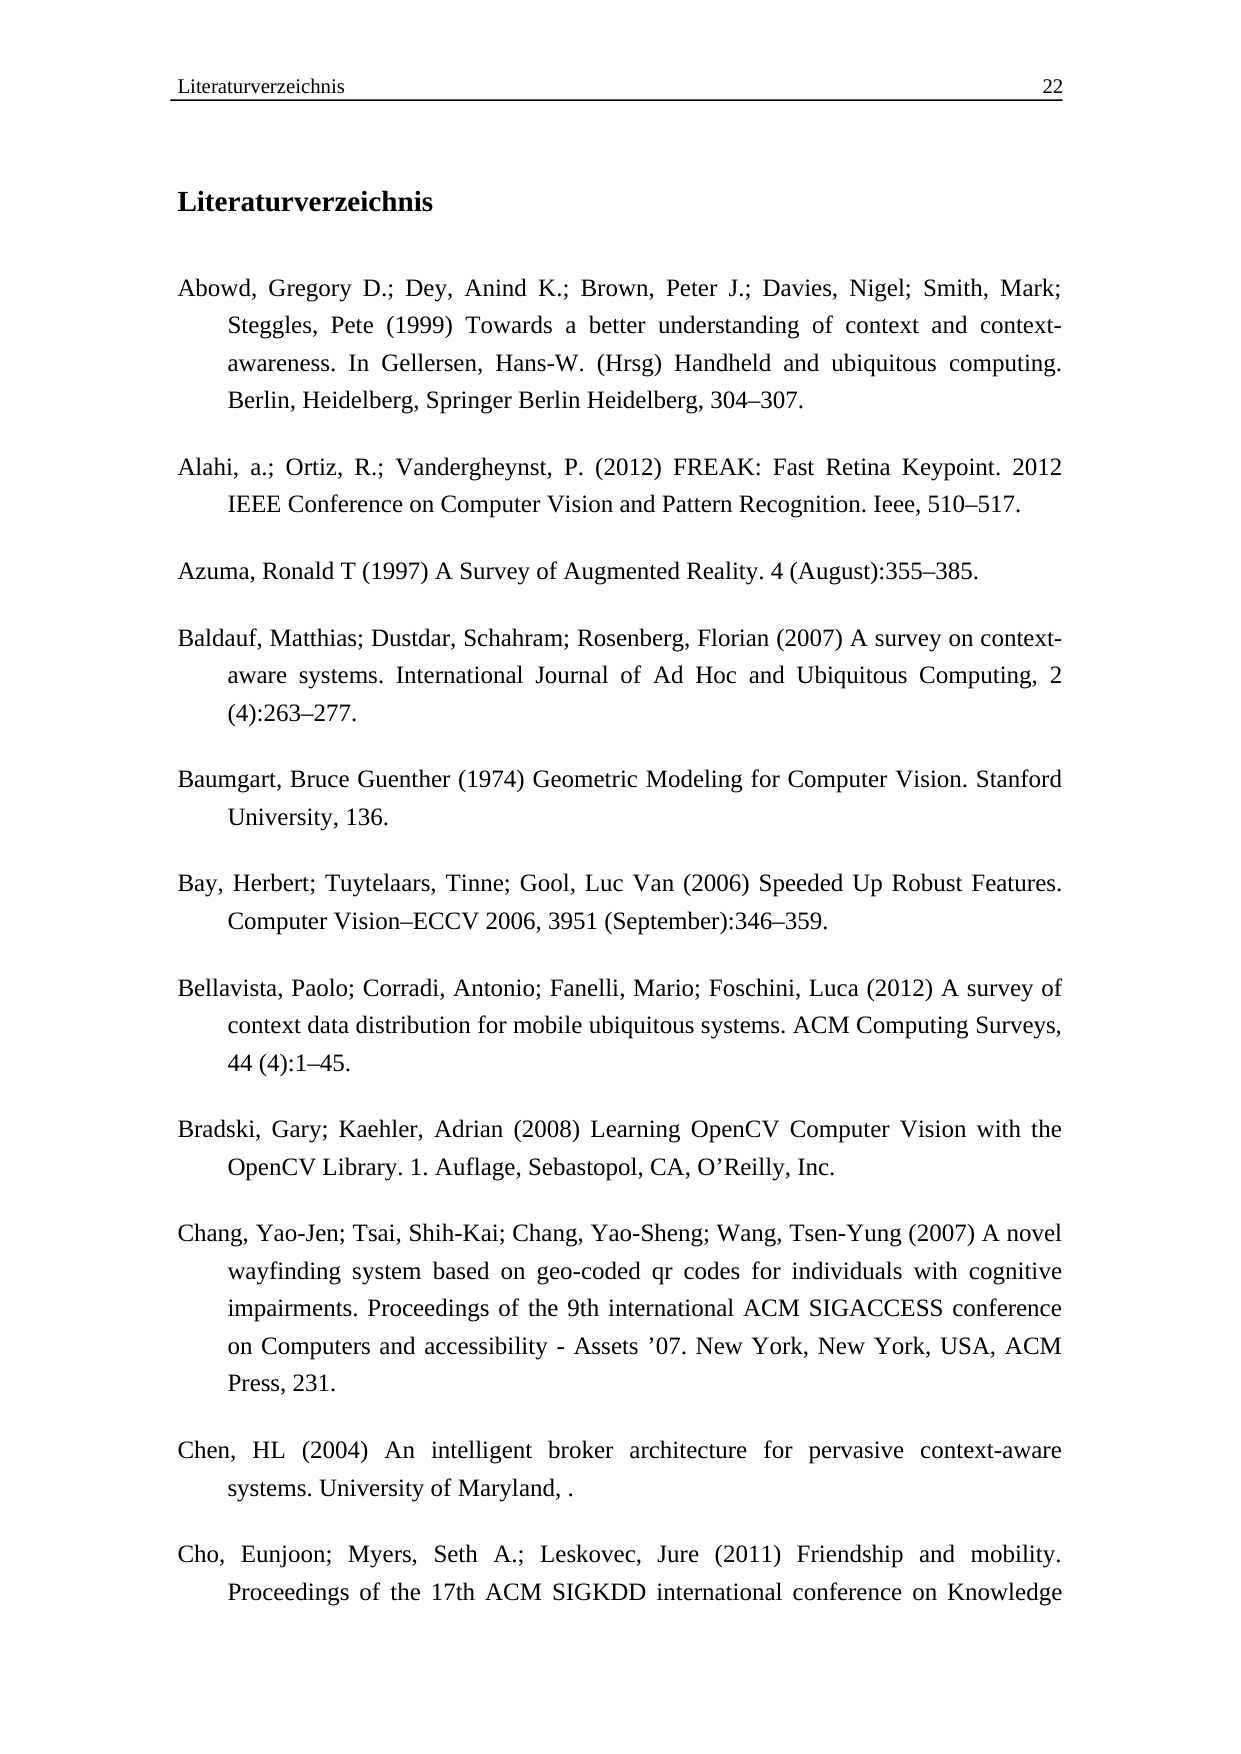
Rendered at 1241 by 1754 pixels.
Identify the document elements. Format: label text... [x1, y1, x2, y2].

text Bellavista, Paolo; Corradi, Antonio; Fanelli, Mario; Foschini, Luca (2012) A survey of context data distribution for mobile ubiquitous systems. ACM Computing Surveys, 44 (4):1–45. [177, 964, 1063, 1076]
text Chen, HL (2004) An intelligent broker architecture for pervasive context-aware systems. University of Maryland, . [177, 1426, 1063, 1501]
text Bradski, Gary; Kaehler, Adrian (2008) Learning OpenCV Computer Vision with the OpenCV Library. 1. Auflage, Sebastopol, CA, O’Reilly, Inc. [177, 1106, 1063, 1181]
text Alahi, a.; Ortiz, R.; Vandergheynst, P. (2012) FREAK: Fast Retina Keypoint. 2012 IEEE Conference on Computer Vision and Pattern Recognition. Ieee, 510–517. [177, 443, 1063, 518]
text Baldauf, Matthias; Dustdar, Schahram; Rosenberg, Florian (2007) A survey on context-aware systems. International Journal of Ad Hoc and Ubiquitous Computing, 2 (4):263–277. [177, 614, 1063, 726]
text Azuma, Ronald T (1997) A Survey of Augmented Reality. 4 (August):355–385. [177, 547, 1063, 585]
text Bay, Herbert; Tuytelaars, Tinne; Gool, Luc Van (2006) Speeded Up Robust Features. Computer Vision–ECCV 2006, 3951 (September):346–359. [177, 860, 1063, 935]
text Baumgart, Bruce Guenther (1974) Geometric Modeling for Computer Vision. Stanford University, 136. [177, 756, 1063, 831]
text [177, 1531, 1063, 1606]
text Abowd, Gregory D.; Dey, Anind K.; Brown, Peter J.; Davies, Nigel; Smith, Mark; Steggles, Pete (1999) Towards a better understanding of context and context-awareness. In Gellersen, Hans-W. (Hrsg) Handheld and ubiquitous computing. Berlin, Heidelberg, Springer Berlin Heidelberg, 304–307. [177, 264, 1063, 414]
text Chang, Yao-Jen; Tsai, Shih-Kai; Chang, Yao-Sheng; Wang, Tsen-Yung (2007) A novel wayfinding system based on geo-coded qr codes for individuals with cognitive impairments. Proceedings of the 9th international ACM SIGACCESS conference on Computers and accessibility - Assets ’07. New York, New York, USA, ACM Press, 231. [177, 1210, 1063, 1397]
subtitle Literaturverzeichnis [177, 184, 1063, 218]
